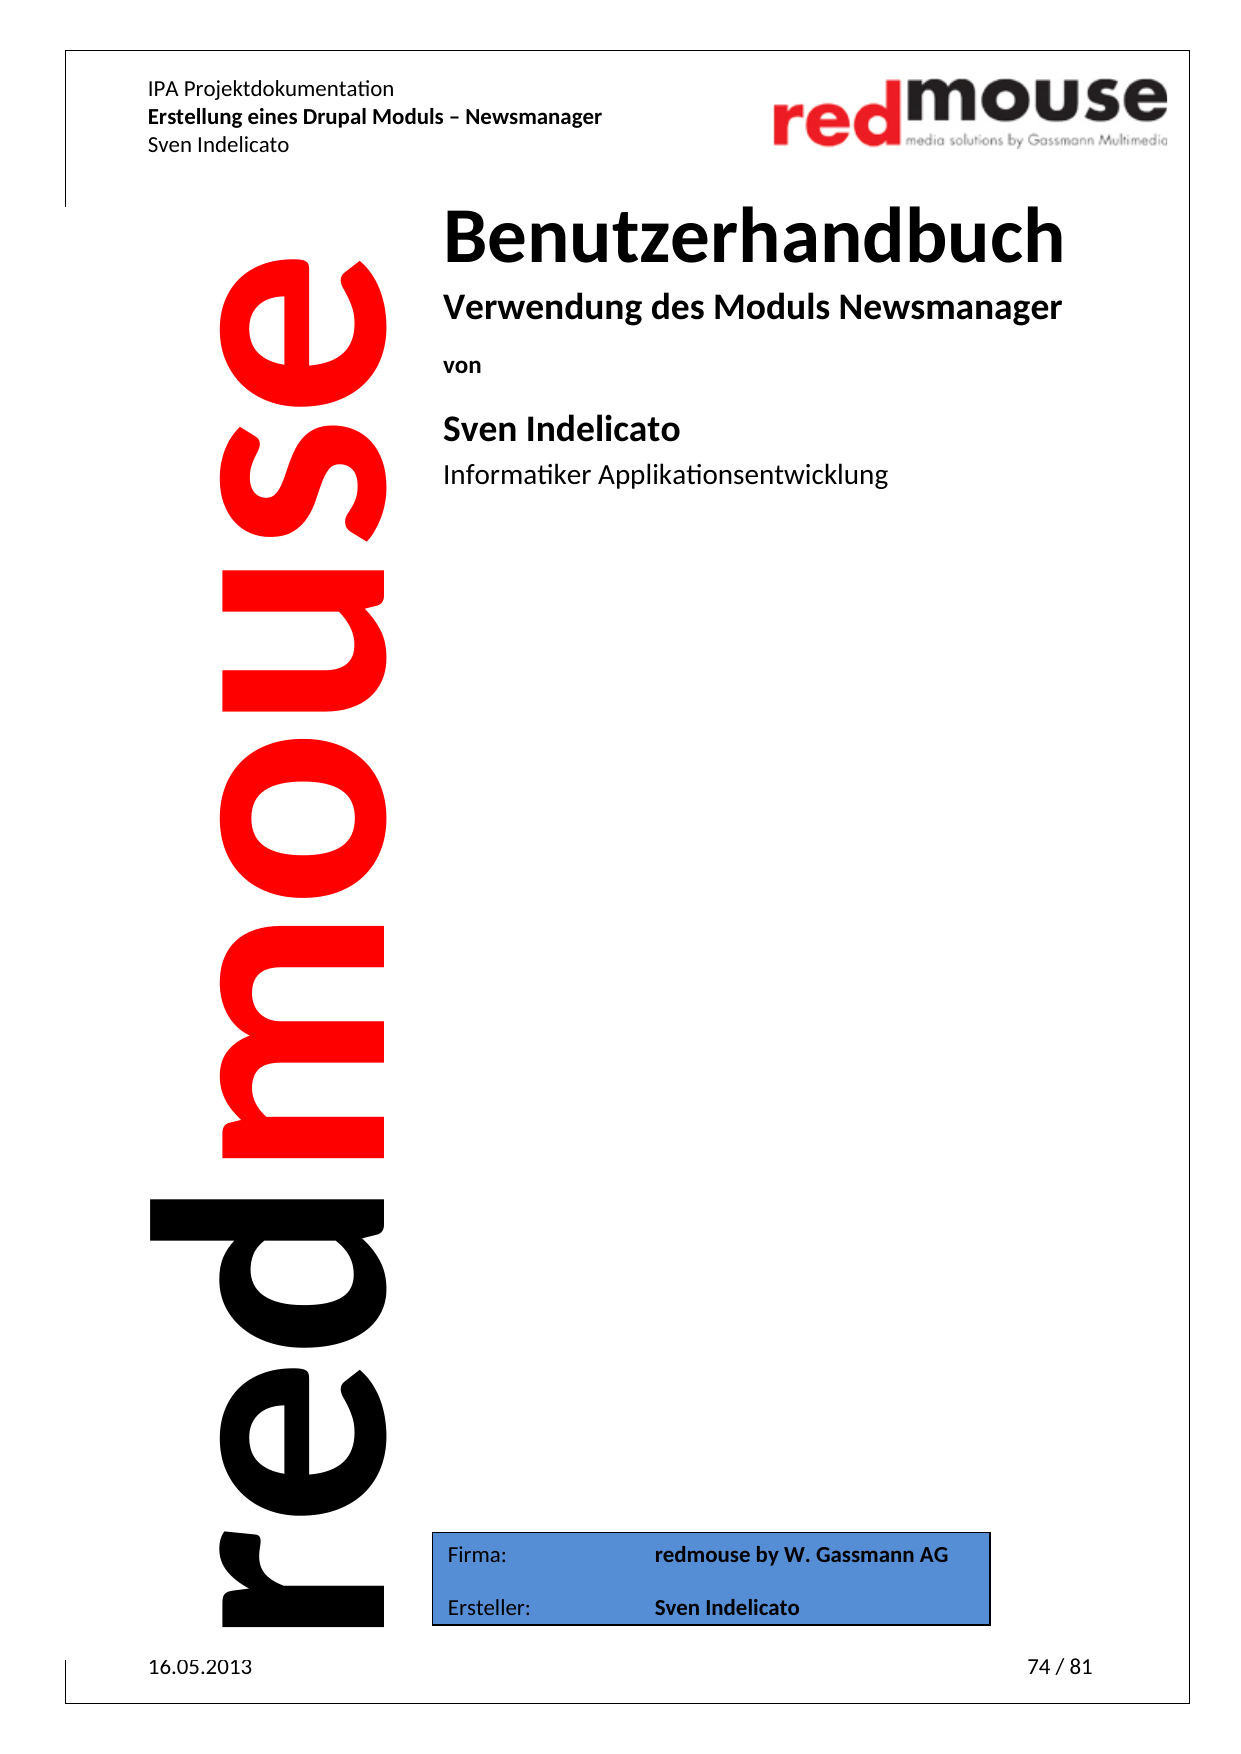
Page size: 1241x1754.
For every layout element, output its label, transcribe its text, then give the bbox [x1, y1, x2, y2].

picture [773, 78, 1168, 149]
text Sven Indelicato Informatiker Applikationsentwicklung [443, 405, 1093, 492]
text von [443, 349, 1093, 380]
text Benutzerhandbuch Verwendung des Moduls Newsmanager [443, 186, 1093, 328]
